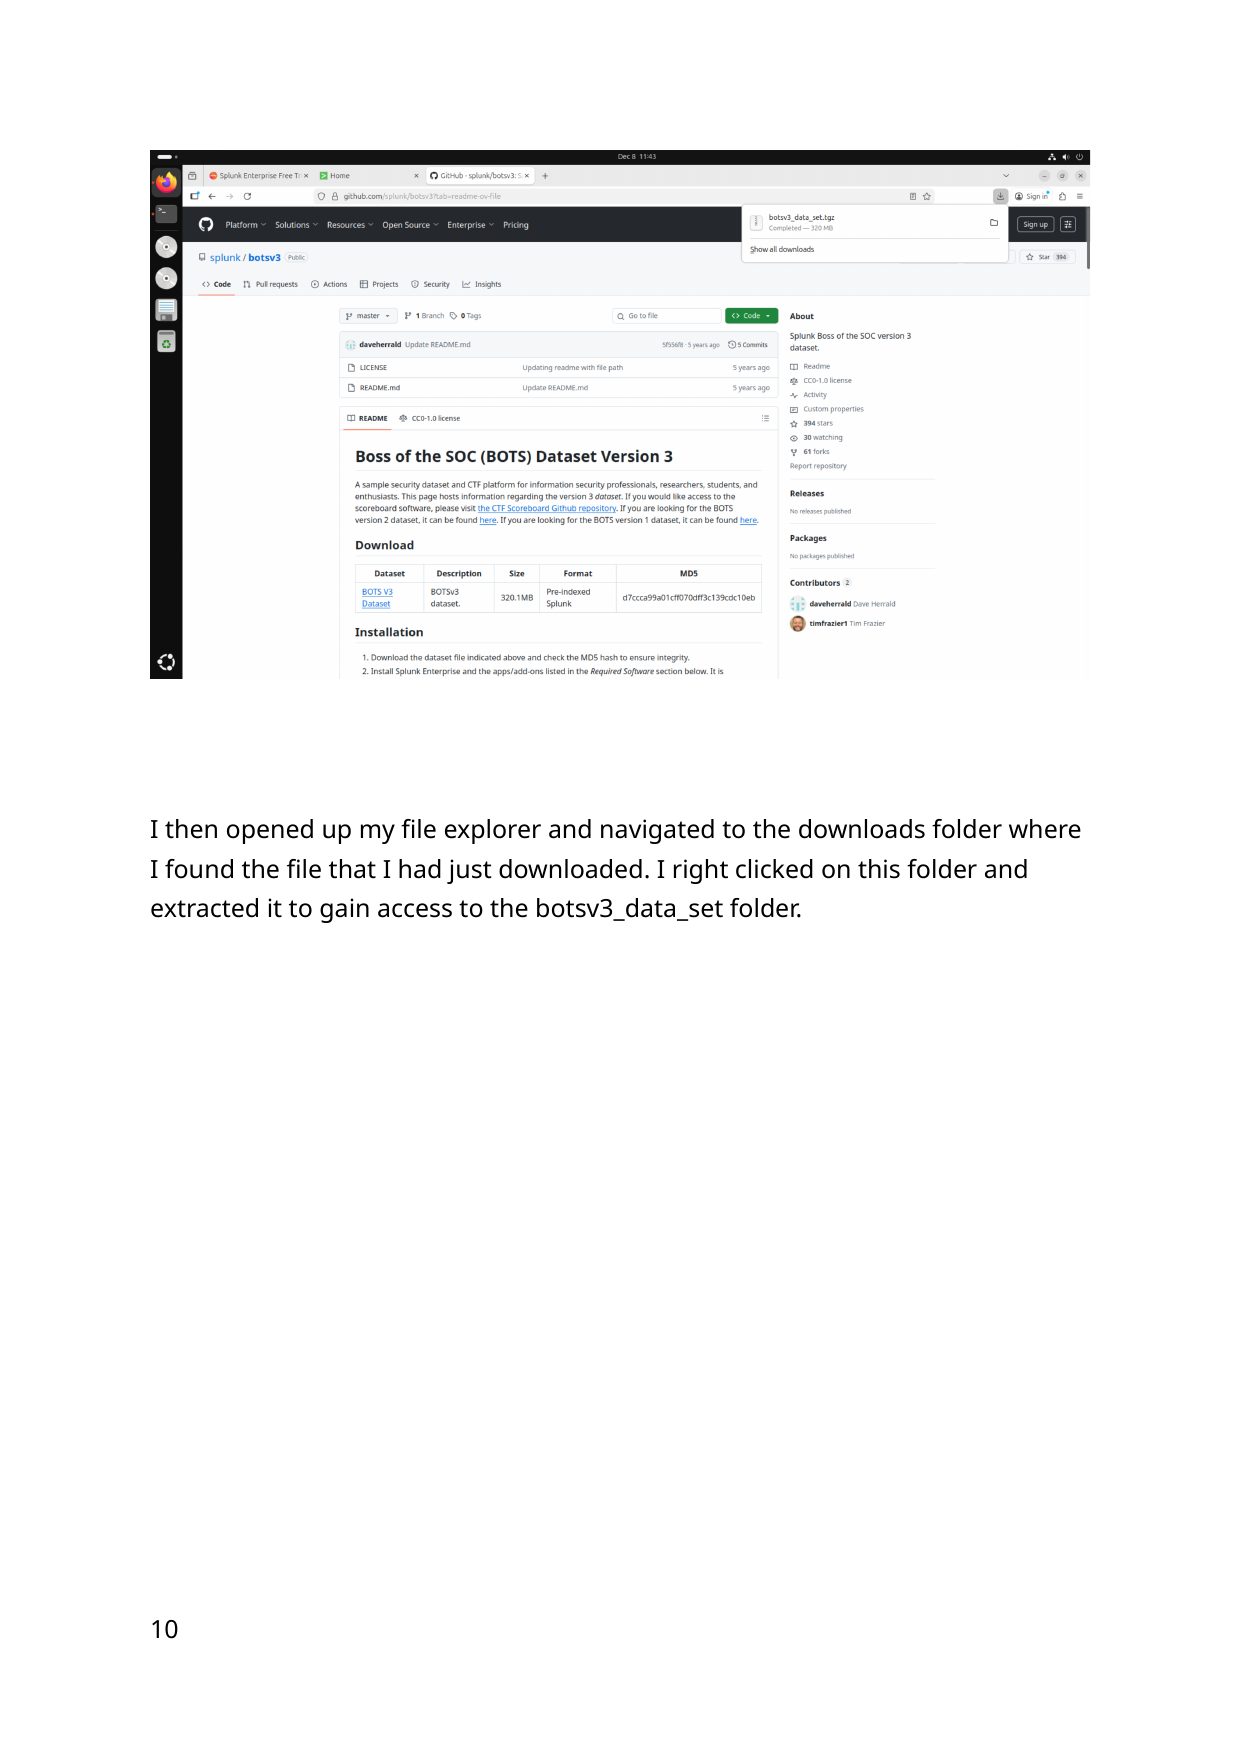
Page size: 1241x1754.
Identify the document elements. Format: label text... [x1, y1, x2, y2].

text I then opened up my file explorer and navigated to the downloads folder where I found the file that I had just downloaded. I right clicked on this folder and extracted it to gain access to the botsv3_data_set folder. [150, 812, 1090, 924]
picture [150, 150, 1091, 679]
